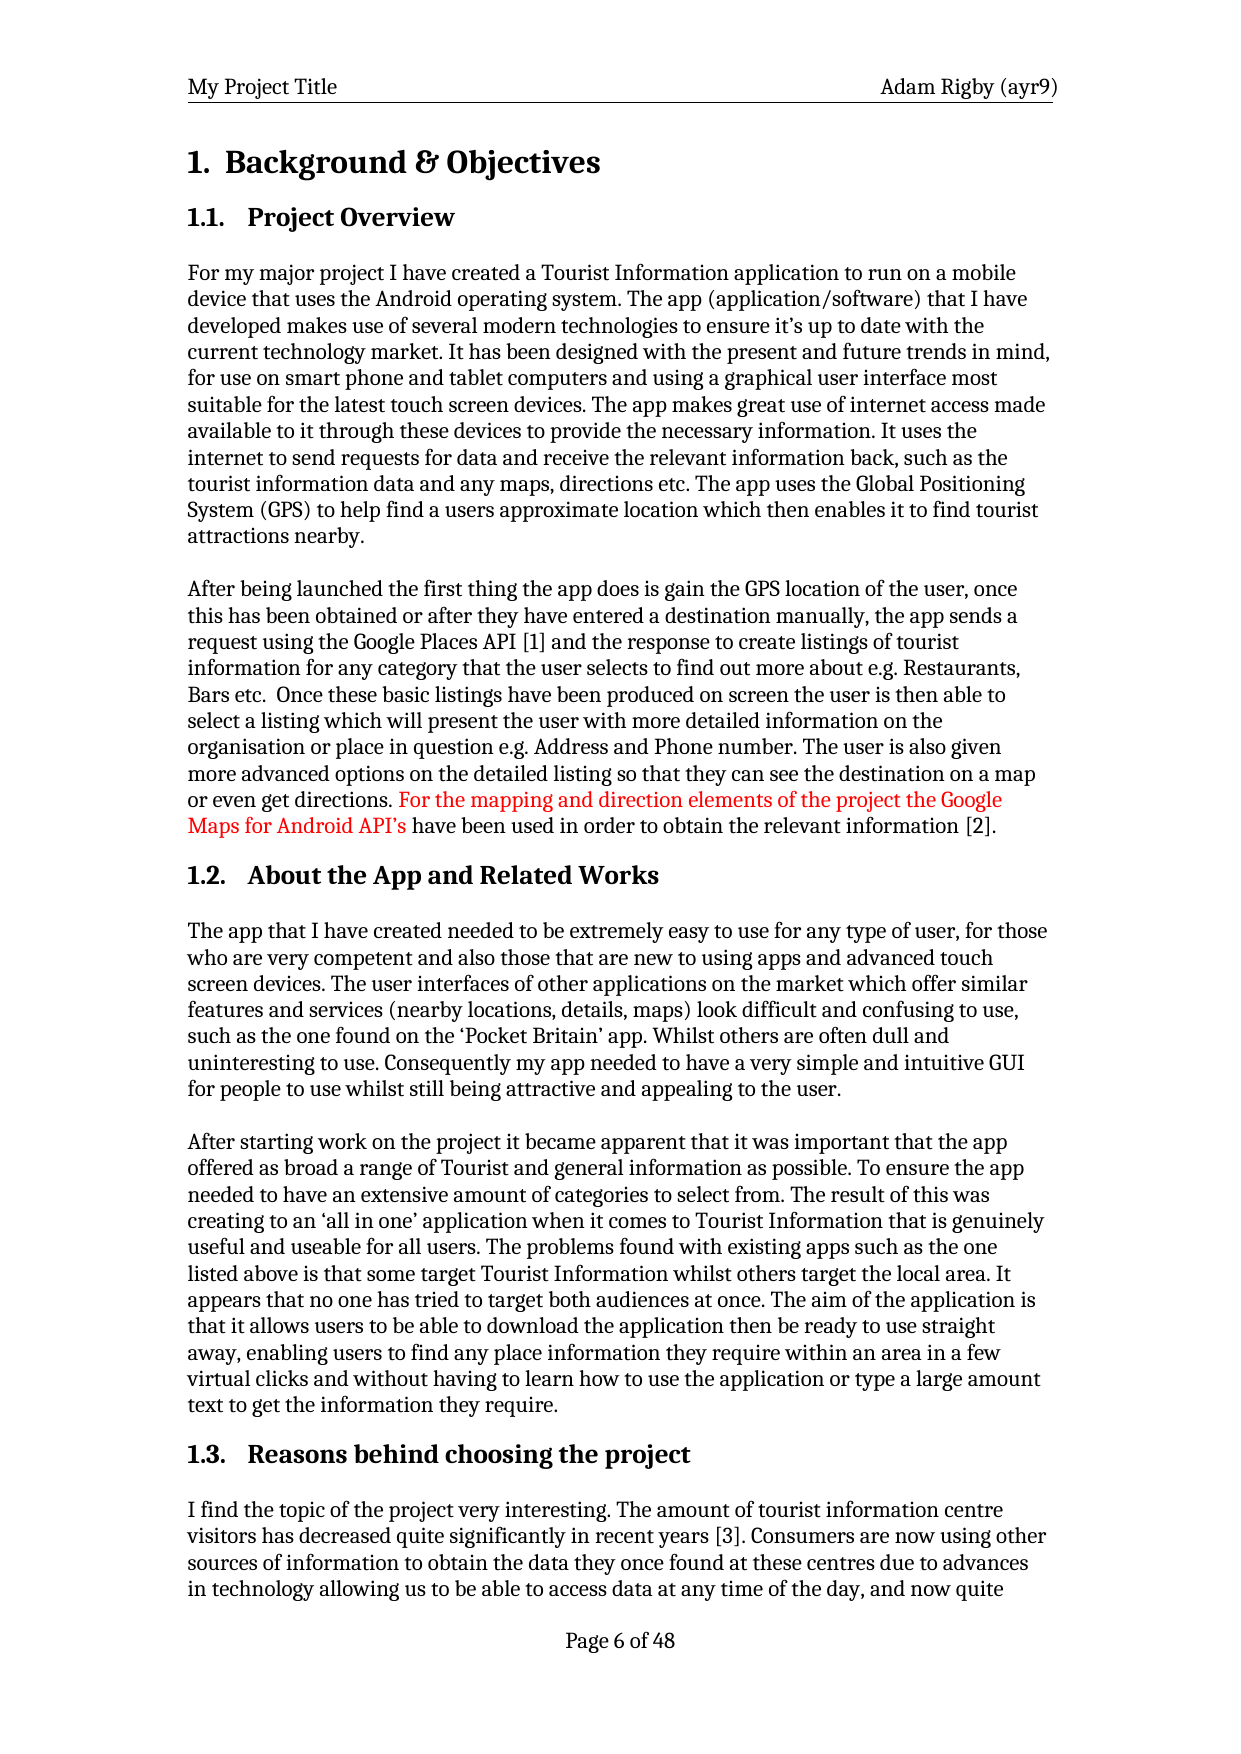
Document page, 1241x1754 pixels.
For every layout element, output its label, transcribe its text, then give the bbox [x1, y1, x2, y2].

subtitle Project Overview [187, 202, 1053, 233]
subtitle About the App and Related Works [187, 860, 1053, 892]
text After being launched the first thing the app does is gain the GPS location of the user, once this has been obtained or after they have entered a destination manually, the app sends a request using the Google Places API [1] and the response to create listings of tourist information for any category that the user selects to find out more about e.g. Restaurants, Bars etc. Once these basic listings have been produced on screen the user is then able to select a listing which will present the user with more detailed information on the organisation or place in question e.g. Address and Phone number. The user is also given more advanced options on the detailed listing so that they can see the destination on a map or even get directions. For the mapping and direction elements of the project the Google Maps for Android API’s have been used in order to obtain the relevant information [2]. [187, 576, 1053, 839]
subtitle Background & Objectives [187, 143, 1053, 181]
text After starting work on the project it became apparent that it was important that the app offered as broad a range of Tourist and general information as possible. To ensure the app needed to have an extensive amount of categories to select from. The result of this was creating to an ‘all in one’ application when it comes to Tourist Information that is genuinely useful and useable for all users. The problems found with existing apps such as the one listed above is that some target Tourist Information whilst others target the local area. It appears that no one has tried to target both audiences at once. The aim of the application is that it allows users to be able to download the application then be ready to use straight away, enabling users to find any place information they require within an area in a few virtual clicks and without having to learn how to use the application or type a large amount text to get the information they require. [187, 1129, 1053, 1419]
subtitle Reasons behind choosing the project [187, 1439, 1053, 1471]
text For my major project I have created a Tourist Information application to run on a mobile device that uses the Android operating system. The app (application/software) that I have developed makes use of several modern technologies to ensure it’s up to date with the current technology market. It has been designed with the present and future trends in mind, for use on smart phone and tablet computers and using a graphical user interface most suitable for the latest touch screen devices. The app makes great use of internet access made available to it through these devices to provide the necessary information. It uses the internet to send requests for data and receive the relevant information back, such as the tourist information data and any maps, directions etc. The app uses the Global Positioning System (GPS) to help find a users approximate location which then enables it to find tourist attractions nearby. [187, 260, 1053, 550]
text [187, 1497, 1053, 1602]
text The app that I have created needed to be extremely easy to use for any type of user, for those who are very competent and also those that are new to using apps and advanced touch screen devices. The user interfaces of other applications on the market which offer similar features and services (nearby locations, details, maps) look difficult and confusing to use, such as the one found on the ‘Pocket Britain’ app. Whilst others are often dull and uninteresting to use. Consequently my app needed to have a very simple and intuitive GUI for people to use whilst still being attractive and appealing to the user. [187, 918, 1053, 1102]
